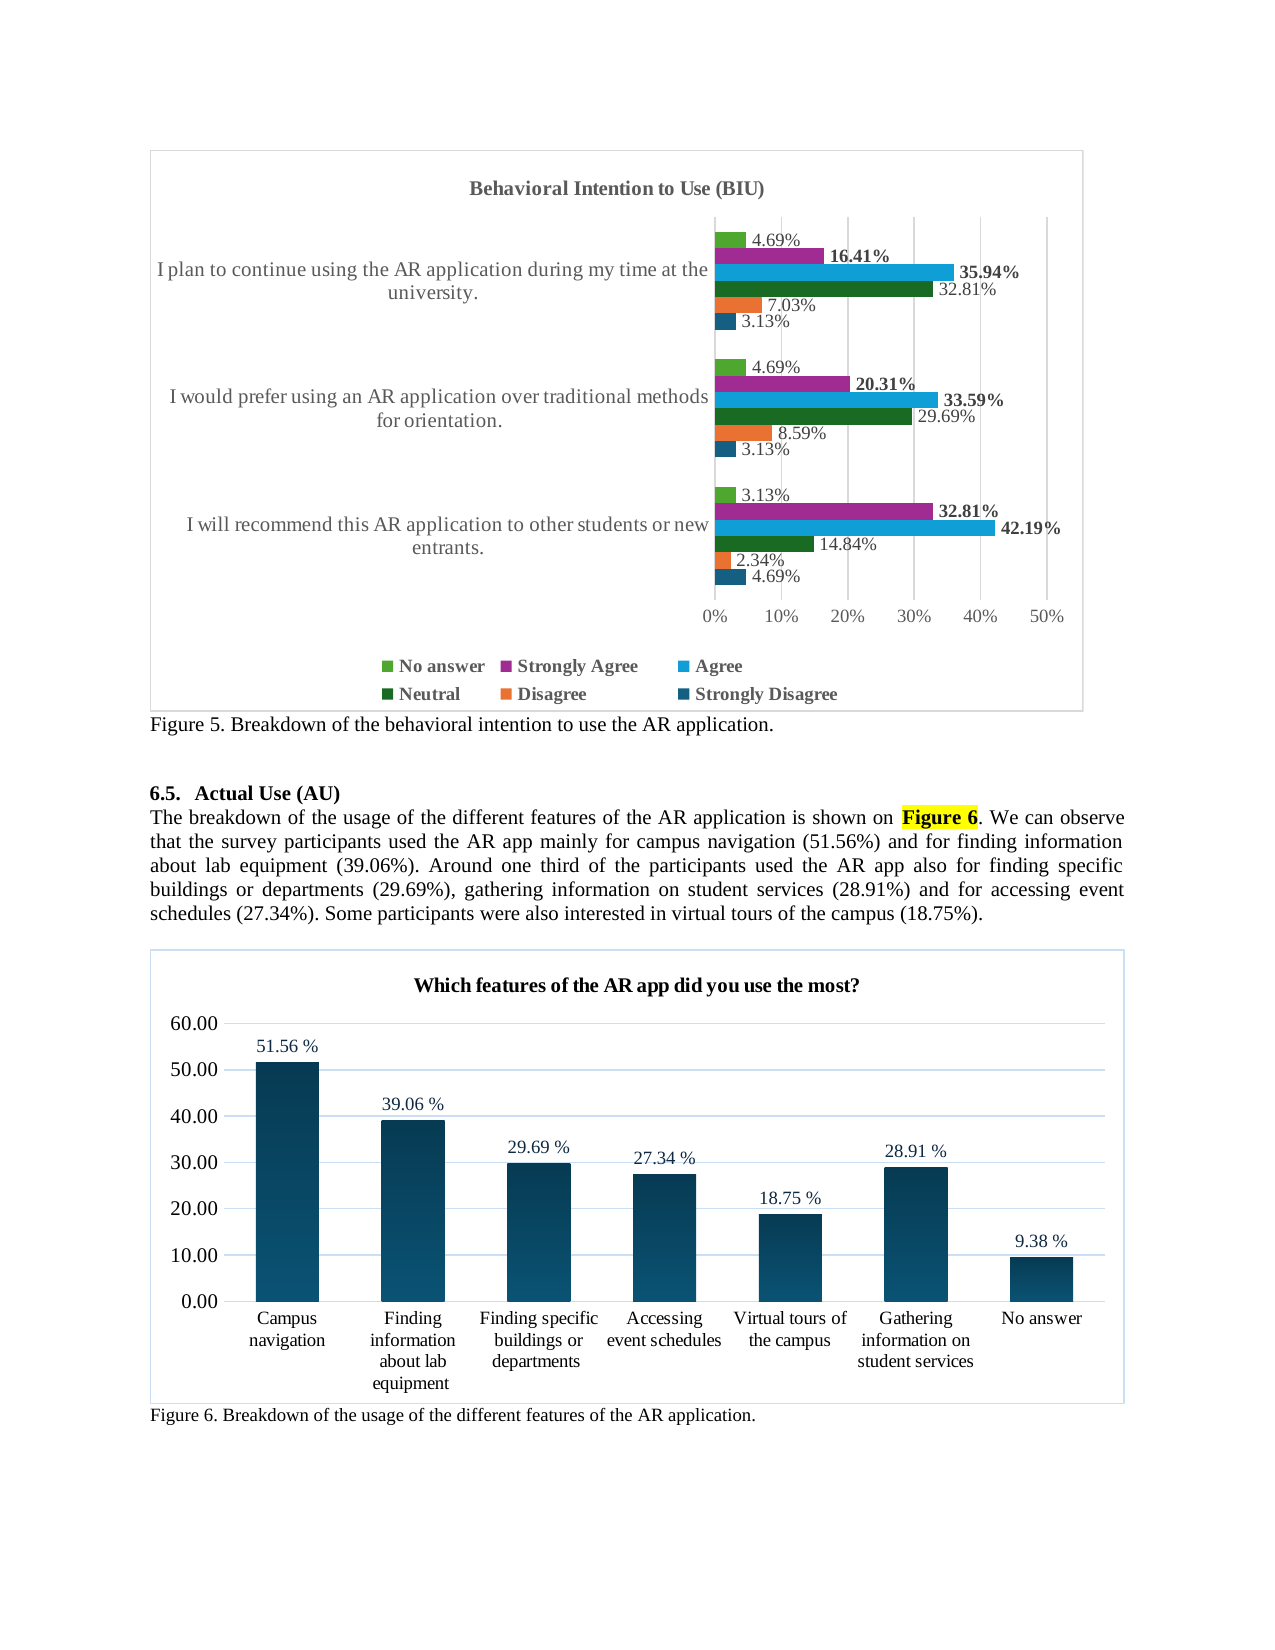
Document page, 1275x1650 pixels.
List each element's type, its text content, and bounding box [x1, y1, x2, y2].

list Actual Use (AU) [149, 781, 1125, 805]
text Figure 5. Breakdown of the behavioral intention to use the AR application. [150, 712, 1125, 736]
text The breakdown of the usage of the different features of the AR application is shown on Figure 6. We can observe that the survey participants used the AR app mainly for campus navigation (51.56%) and for finding information about lab equipment (39.06%). Around one third of the participants used the AR app also for finding specific buildings or departments (29.69%), gathering information on student services (28.91%) and for accessing event schedules (27.34%). Some participants were also interested in virtual tours of the campus (18.75%). [150, 805, 1125, 925]
text Figure 6. Breakdown of the usage of the different features of the AR application. [150, 1404, 1125, 1426]
